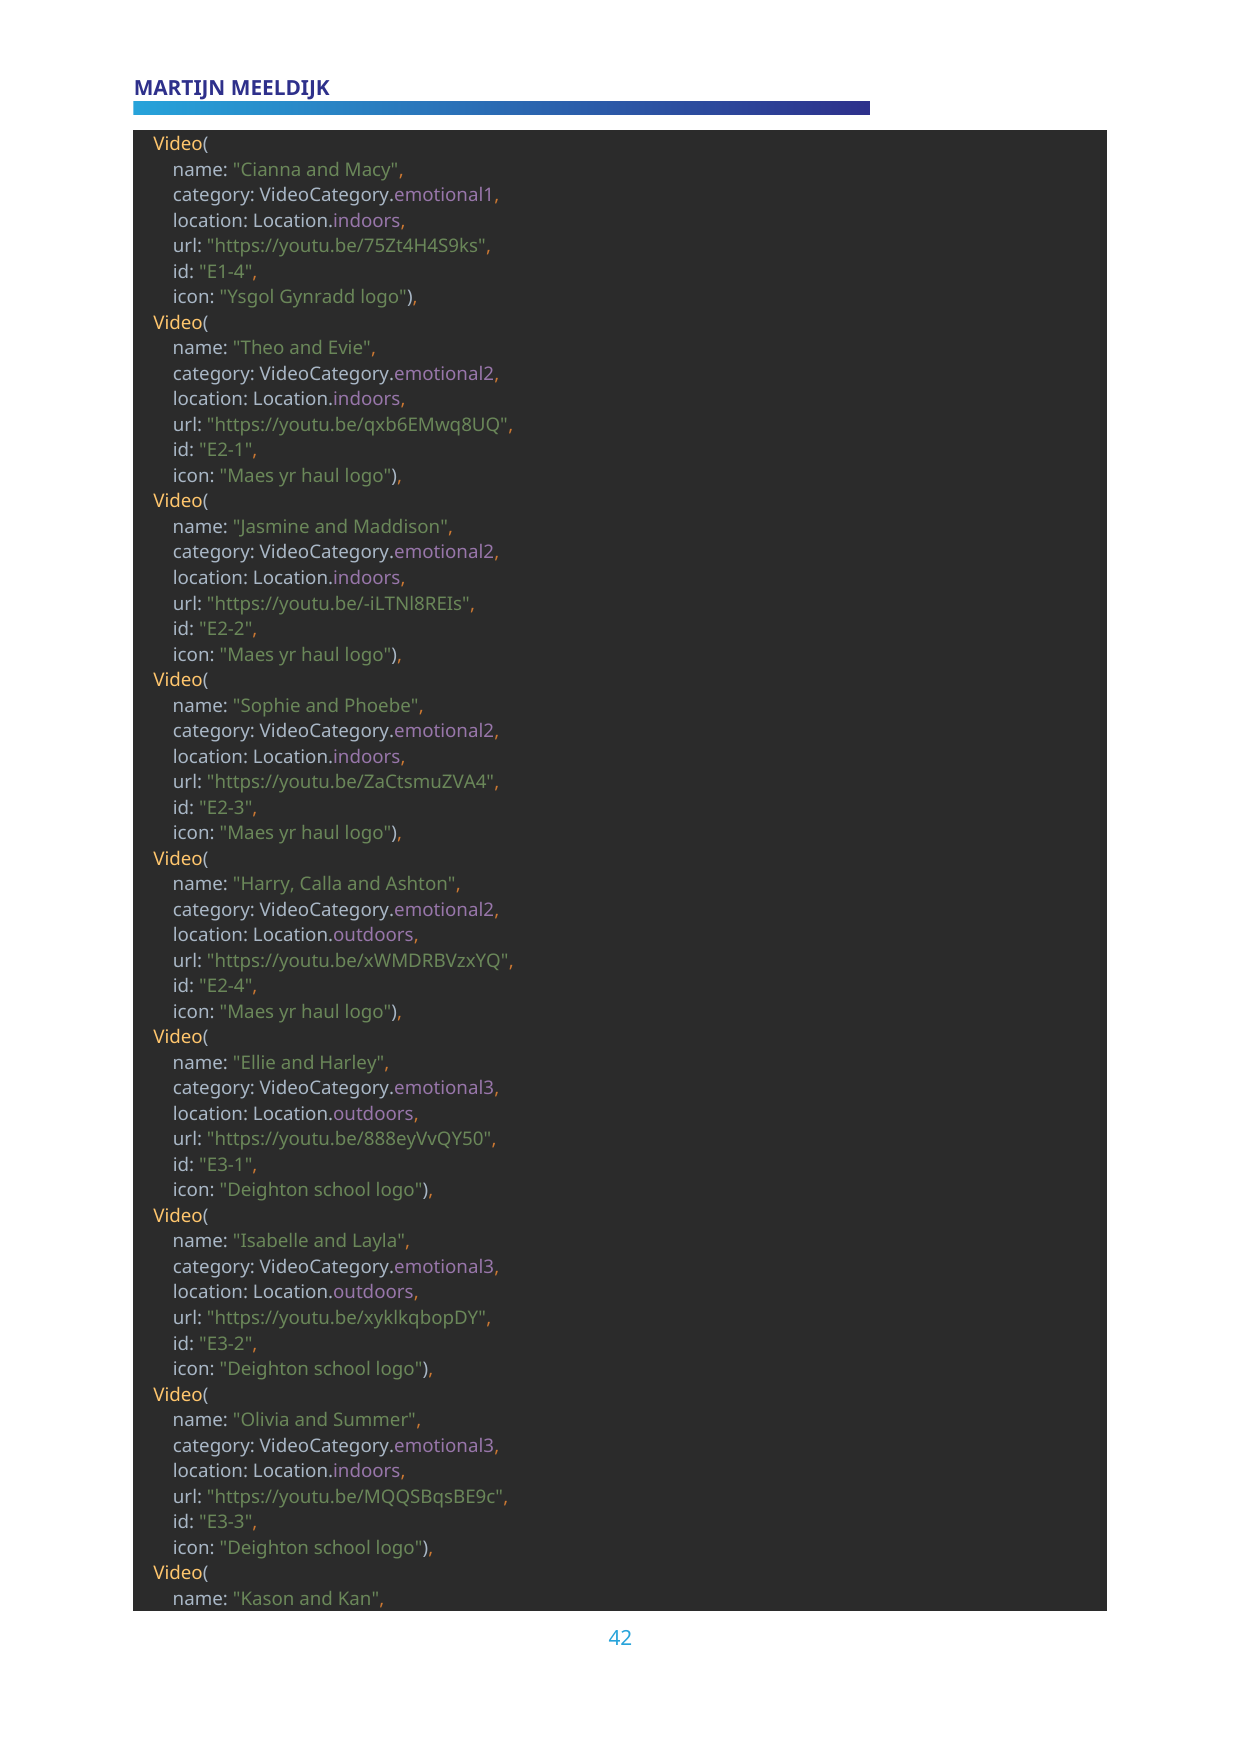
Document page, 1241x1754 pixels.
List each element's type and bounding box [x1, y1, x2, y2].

text [133, 130, 1107, 1611]
